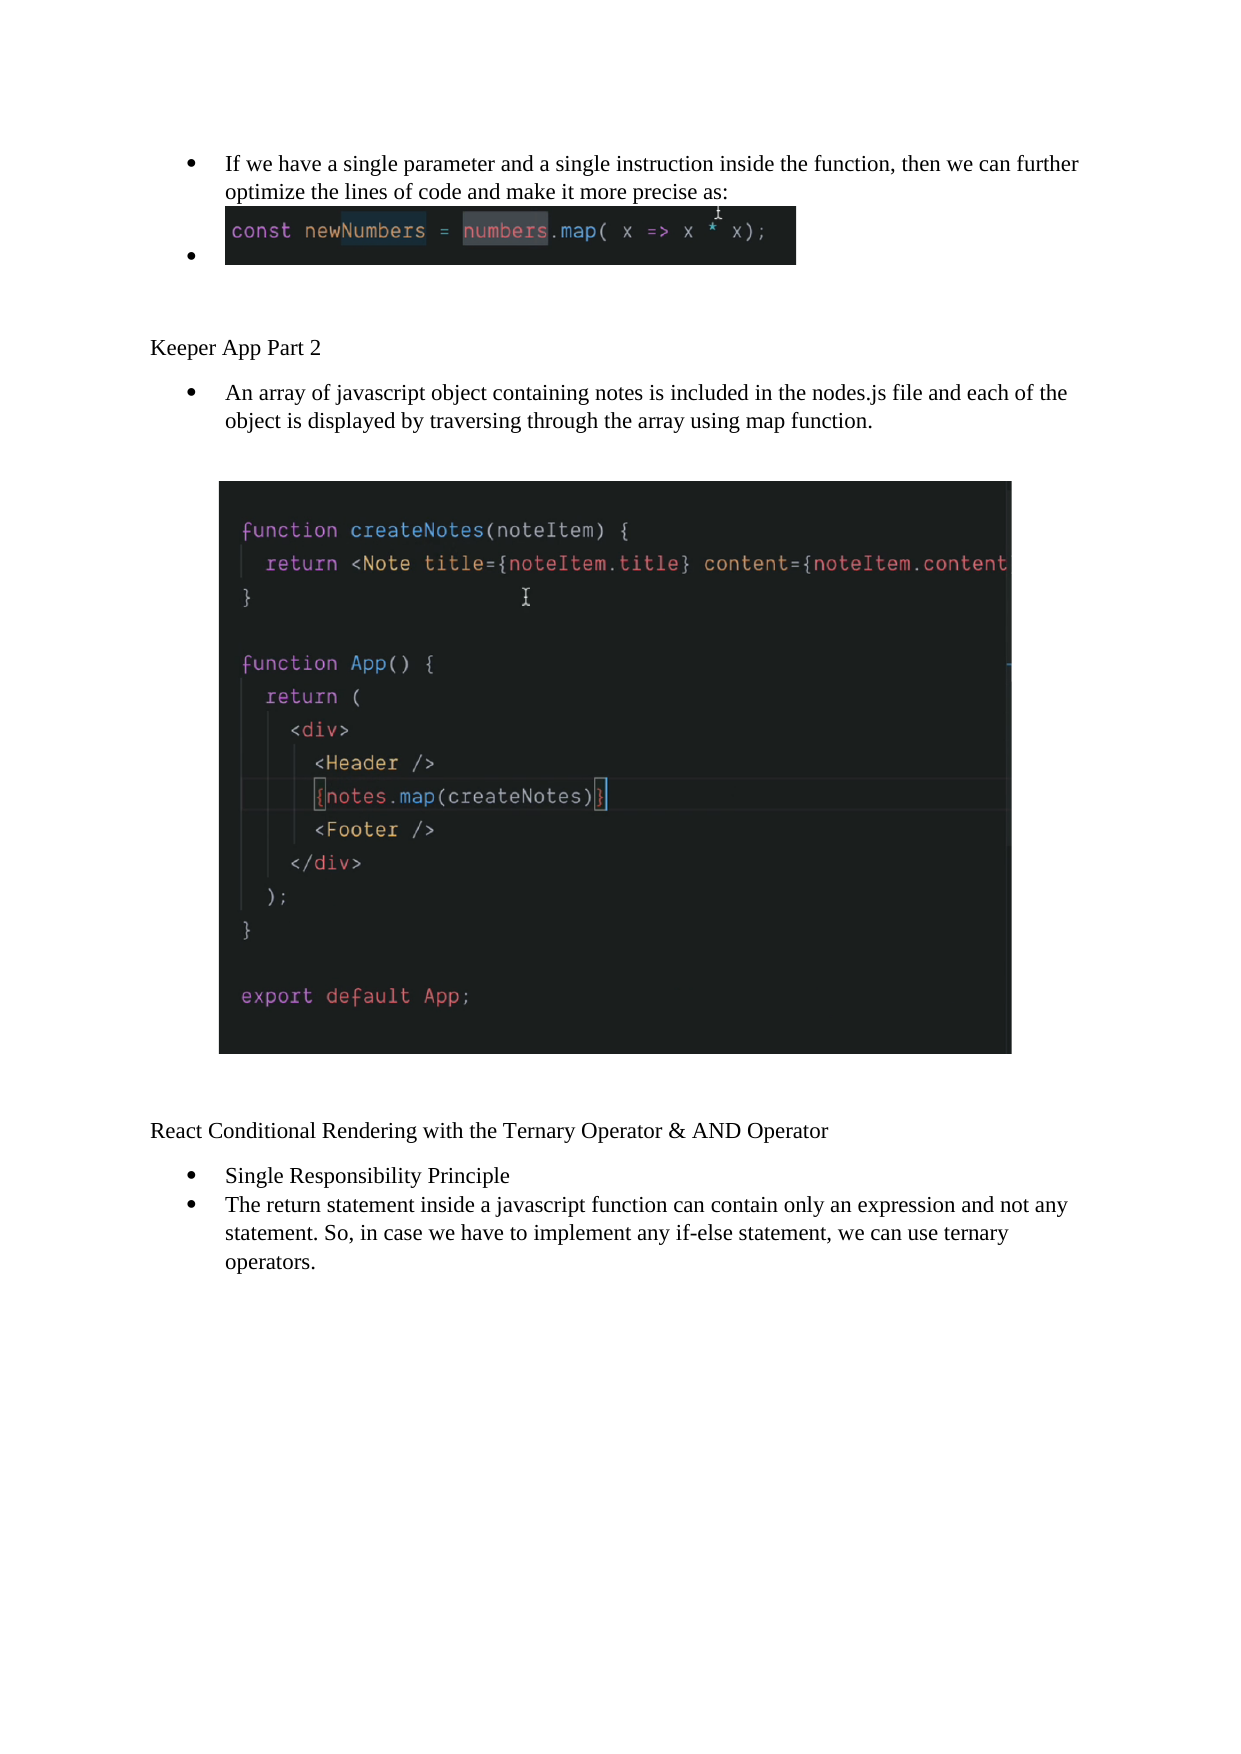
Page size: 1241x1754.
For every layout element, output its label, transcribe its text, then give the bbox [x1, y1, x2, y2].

list An array of javascript object containing notes is included in the nodes.js file and each of the object is displayed by traversing through the array using map function. [187, 379, 1090, 434]
list If we have a single parameter and a single instruction inside the function, then we can further optimize the lines of code and make it more precise as: [187, 150, 1090, 205]
text Keeper App Part 2 [150, 334, 1090, 360]
list Single Responsibility Principle [187, 1163, 1090, 1189]
text React Conditional Rendering with the Ternary Operator & AND Operator [150, 1117, 1090, 1144]
list The return statement inside a javascript function can contain only an expression and not any statement. So, in case we have to implement any if-else statement, we can use ternary operators. [187, 1191, 1090, 1274]
picture [225, 206, 797, 265]
picture [218, 481, 1012, 1054]
